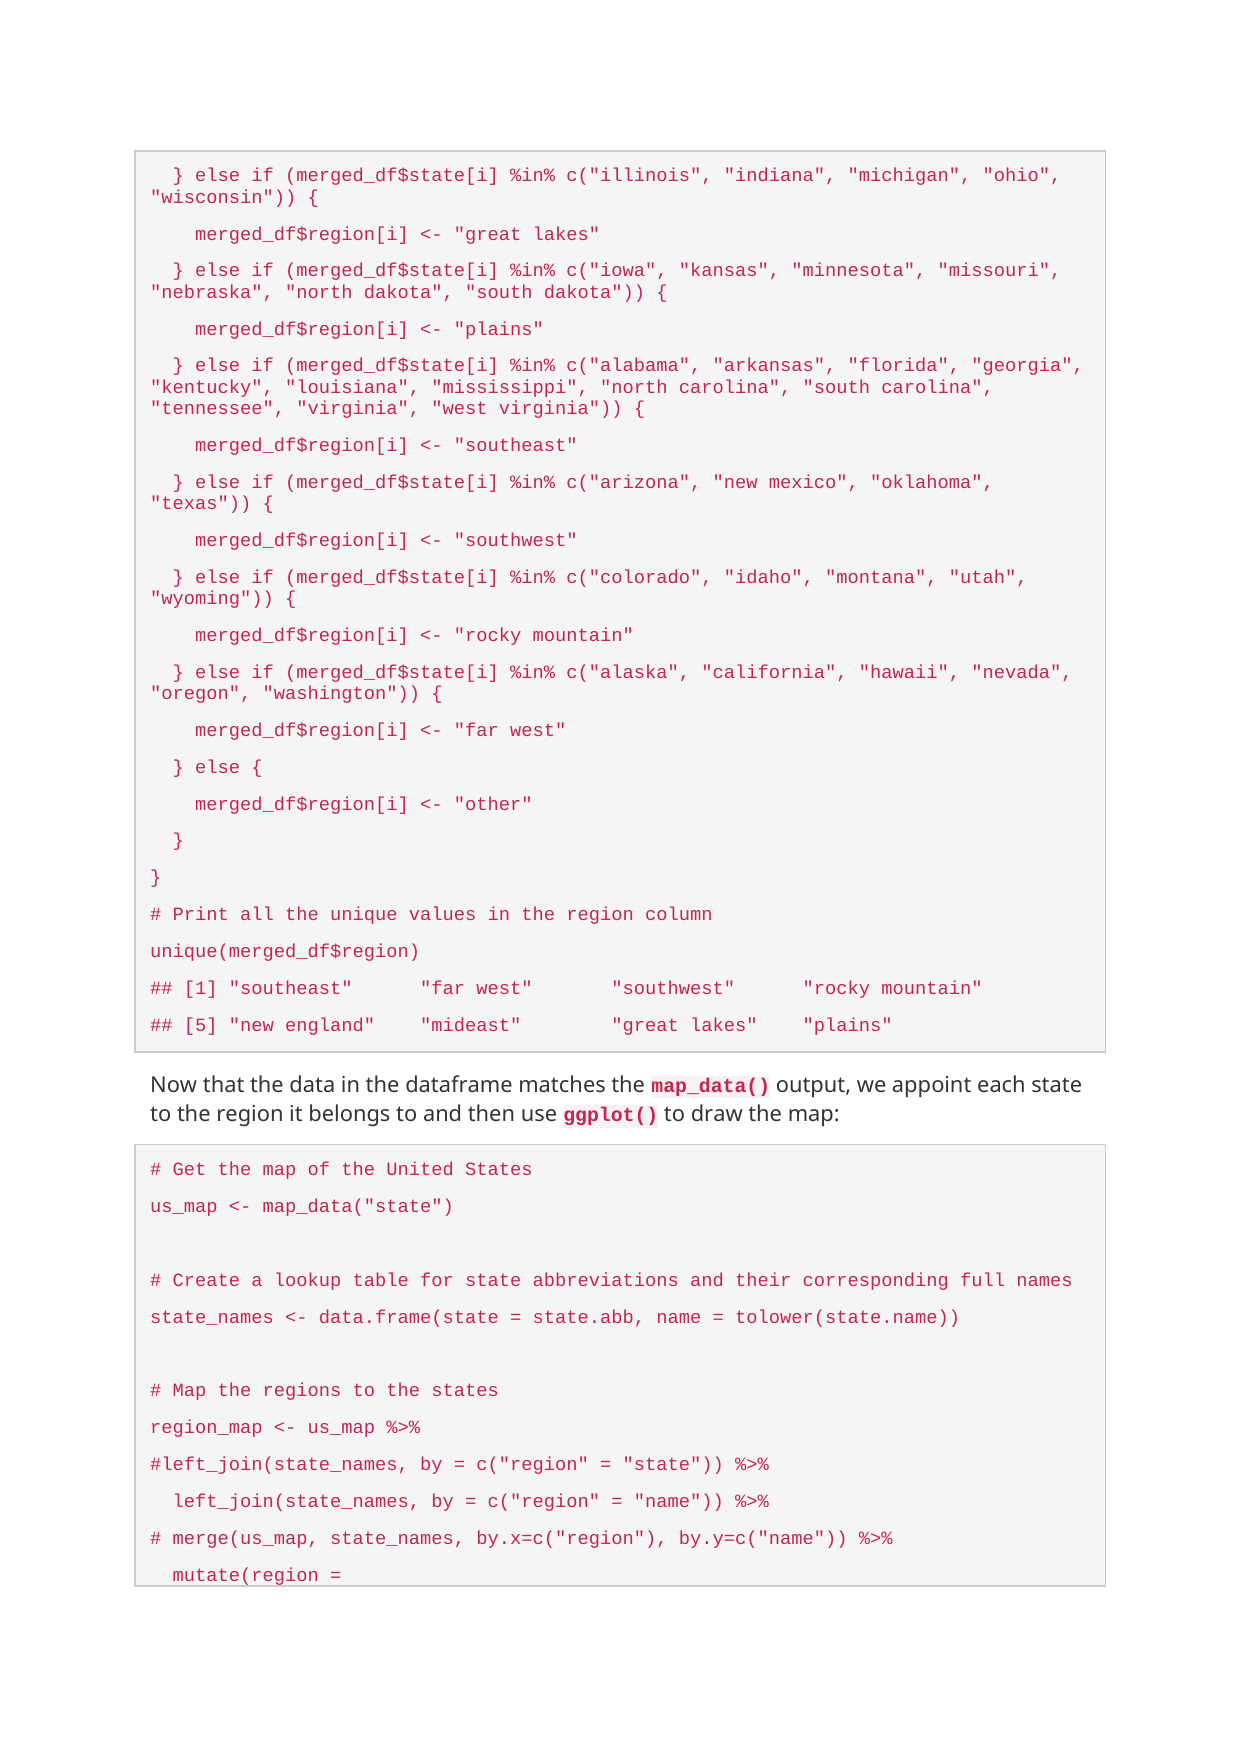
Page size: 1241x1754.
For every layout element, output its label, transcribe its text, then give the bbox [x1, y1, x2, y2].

text } else if (merged_df$state[i] %in% c("illinois", "indiana", "michigan", "ohio", "wisconsin")) { [136, 152, 1105, 208]
text } else if (merged_df$state[i] %in% c("alabama", "arkansas", "florida", "georgia", "kentucky", "louisiana", "mississippi", "north carolina", "south carolina", "tennessee", "virginia", "west virginia")) { [136, 340, 1105, 419]
text # Create a lookup table for state abbreviations and their corresponding full names [136, 1254, 1105, 1291]
text Now that the data in the dataframe matches the map_data() output, we appoint each state to the region it belongs to and then use ggplot() to draw the map: [150, 1068, 1090, 1128]
text merged_df$region[i] <- "plains" [136, 303, 1105, 340]
text } else if (merged_df$state[i] %in% c("colorado", "idaho", "montana", "utah", "wyoming")) { [136, 551, 1105, 609]
text } else { [136, 741, 1105, 778]
text } [136, 852, 1105, 889]
text } else if (merged_df$state[i] %in% c("arizona", "new mexico", "oklahoma", "texas")) { [136, 456, 1105, 514]
text ## [1] "southeast" "far west" "southwest" "rocky mountain" [136, 962, 1105, 999]
text # Get the map of the United States [136, 1145, 1105, 1181]
text merged_df$region[i] <- "rocky mountain" [136, 609, 1105, 646]
text merged_df$region[i] <- "far west" [136, 704, 1105, 741]
text merged_df$region[i] <- "great lakes" [136, 208, 1105, 245]
text state_names <- data.frame(state = state.abb, name = tolower(state.name)) [136, 1291, 1105, 1328]
text left_join(state_names, by = c("region" = "name")) %>% [136, 1476, 1105, 1512]
text unique(merged_df$region) [136, 926, 1105, 962]
text us_map <- map_data("state") [136, 1181, 1105, 1217]
text ## [5] "new england" "mideast" "great lakes" "plains" [136, 999, 1105, 1051]
text # Print all the unique values in the region column [136, 889, 1105, 926]
text merged_df$region[i] <- "southeast" [136, 419, 1105, 456]
text merged_df$region[i] <- "other" [136, 778, 1105, 815]
text #left_join(state_names, by = c("region" = "state")) %>% [136, 1439, 1105, 1476]
text } [136, 815, 1105, 852]
text merged_df$region[i] <- "southwest" [136, 514, 1105, 551]
text region_map <- us_map %>% [136, 1402, 1105, 1439]
text } else if (merged_df$state[i] %in% c("iowa", "kansas", "minnesota", "missouri", "nebraska", "north dakota", "south dakota")) { [136, 245, 1105, 303]
text # Map the regions to the states [136, 1365, 1105, 1402]
text # merge(us_map, state_names, by.x=c("region"), by.y=c("name")) %>% [136, 1512, 1105, 1549]
text } else if (merged_df$state[i] %in% c("alaska", "california", "hawaii", "nevada", "oregon", "washington")) { [136, 646, 1105, 704]
text mutate(region = [136, 1549, 1105, 1585]
